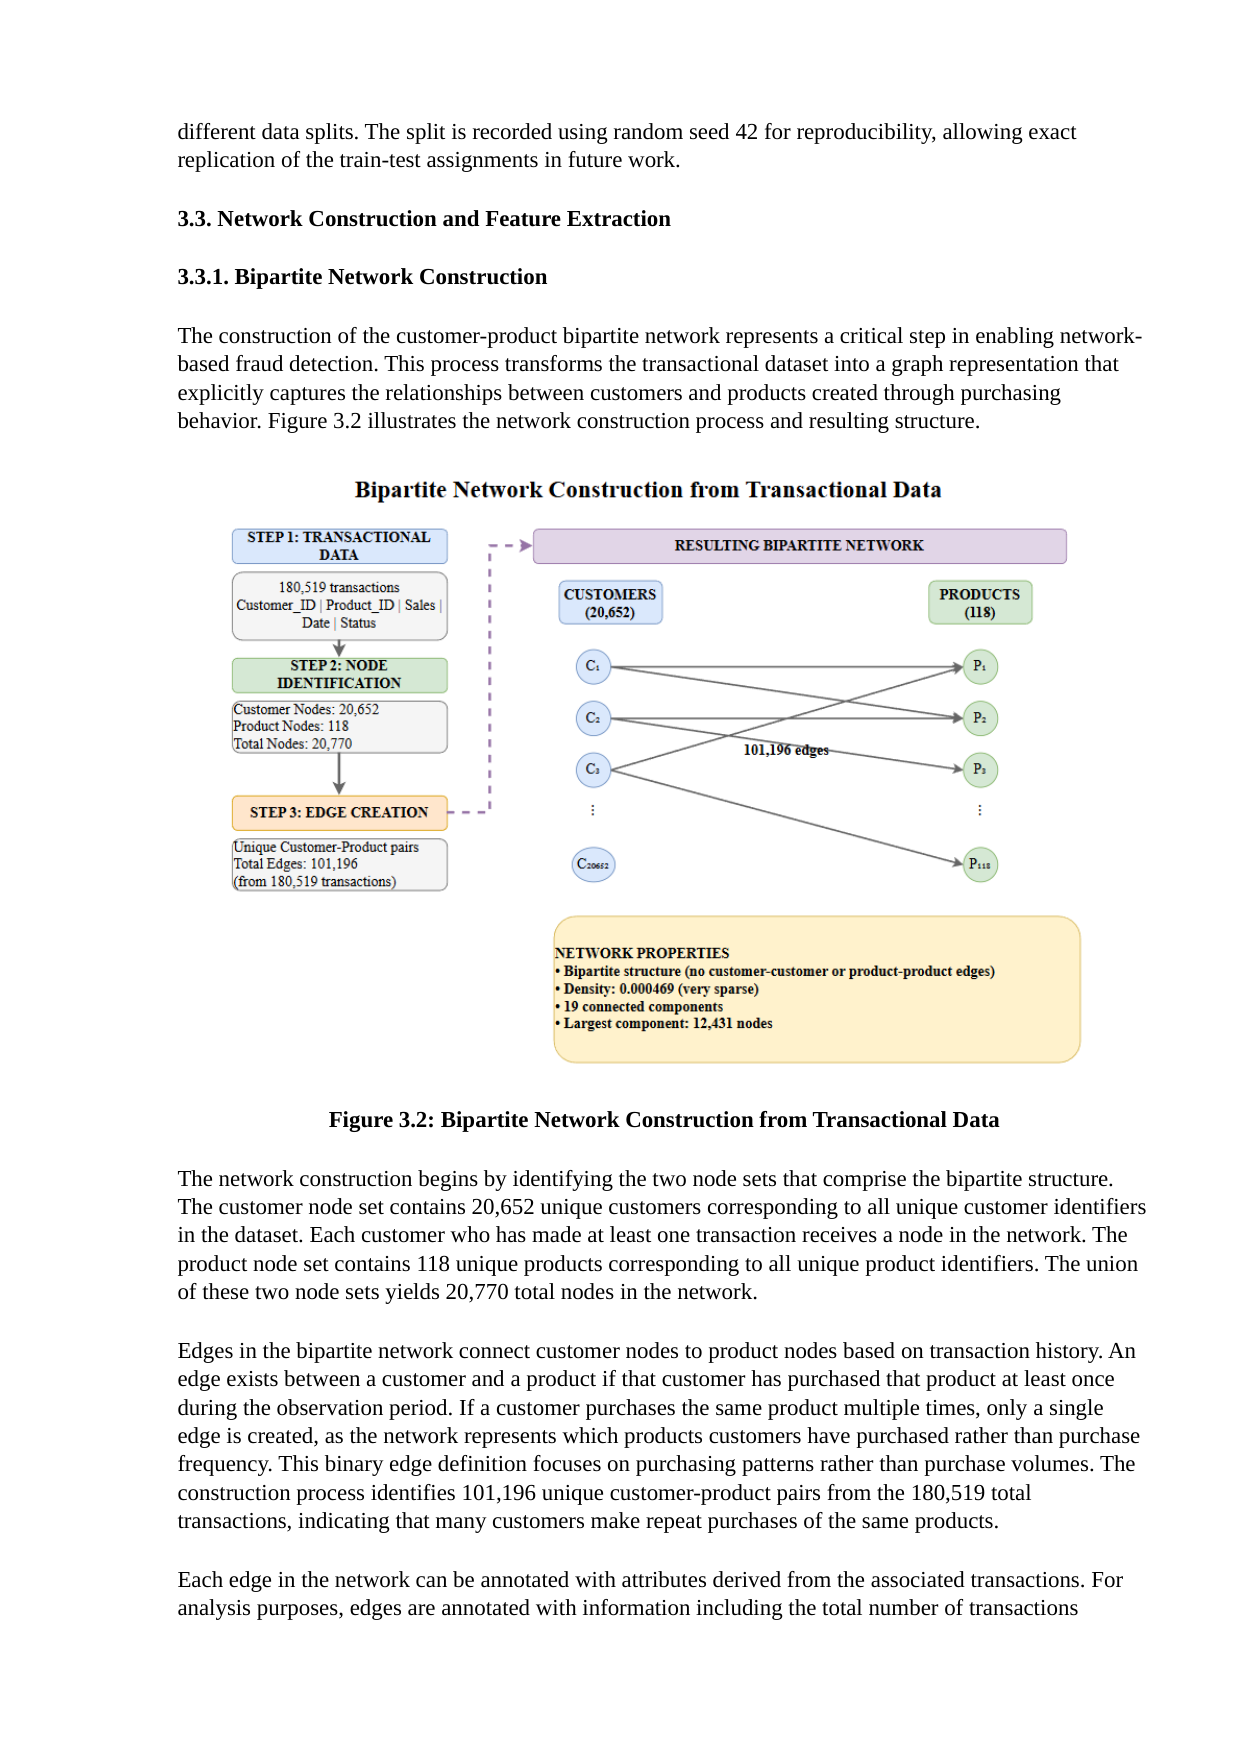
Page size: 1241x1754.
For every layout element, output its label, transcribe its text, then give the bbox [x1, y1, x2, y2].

text Figure 3.2: Bipartite Network Construction from Transactional Data [177, 1106, 1152, 1132]
picture [186, 465, 1143, 1074]
text The construction of the customer-product bipartite network represents a critical step in enabling network-based fraud detection. This process transforms the transactional dataset into a graph representation that explicitly captures the relationships between customers and products created through purchasing behavior. Figure 3.2 illustrates the network construction process and resulting structure. [177, 322, 1152, 433]
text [177, 1566, 1152, 1621]
text 3.3.1. Bipartite Network Construction [177, 263, 1152, 290]
text Edges in the bipartite network connect customer nodes to product nodes based on transaction history. An edge exists between a customer and a product if that customer has purchased that product at least once during the observation period. If a customer purchases the same product multiple times, only a single edge is created, as the network represents which products customers have purchased rather than purchase frequency. This binary edge definition focuses on purchasing patterns rather than purchase volumes. The construction process identifies 101,196 unique customer-product pairs from the 180,519 total transactions, indicating that many customers make repeat purchases of the same products. [177, 1337, 1152, 1534]
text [177, 118, 1152, 173]
text 3.3. Network Construction and Feature Extraction [177, 205, 1152, 231]
text The network construction begins by identifying the two node sets that comprise the bipartite structure. The customer node set contains 20,652 unique customers corresponding to all unique customer identifiers in the dataset. Each customer who has made at least one transaction receives a node in the network. The product node set contains 118 unique products corresponding to all unique product identifiers. The union of these two node sets yields 20,770 total nodes in the network. [177, 1164, 1152, 1305]
